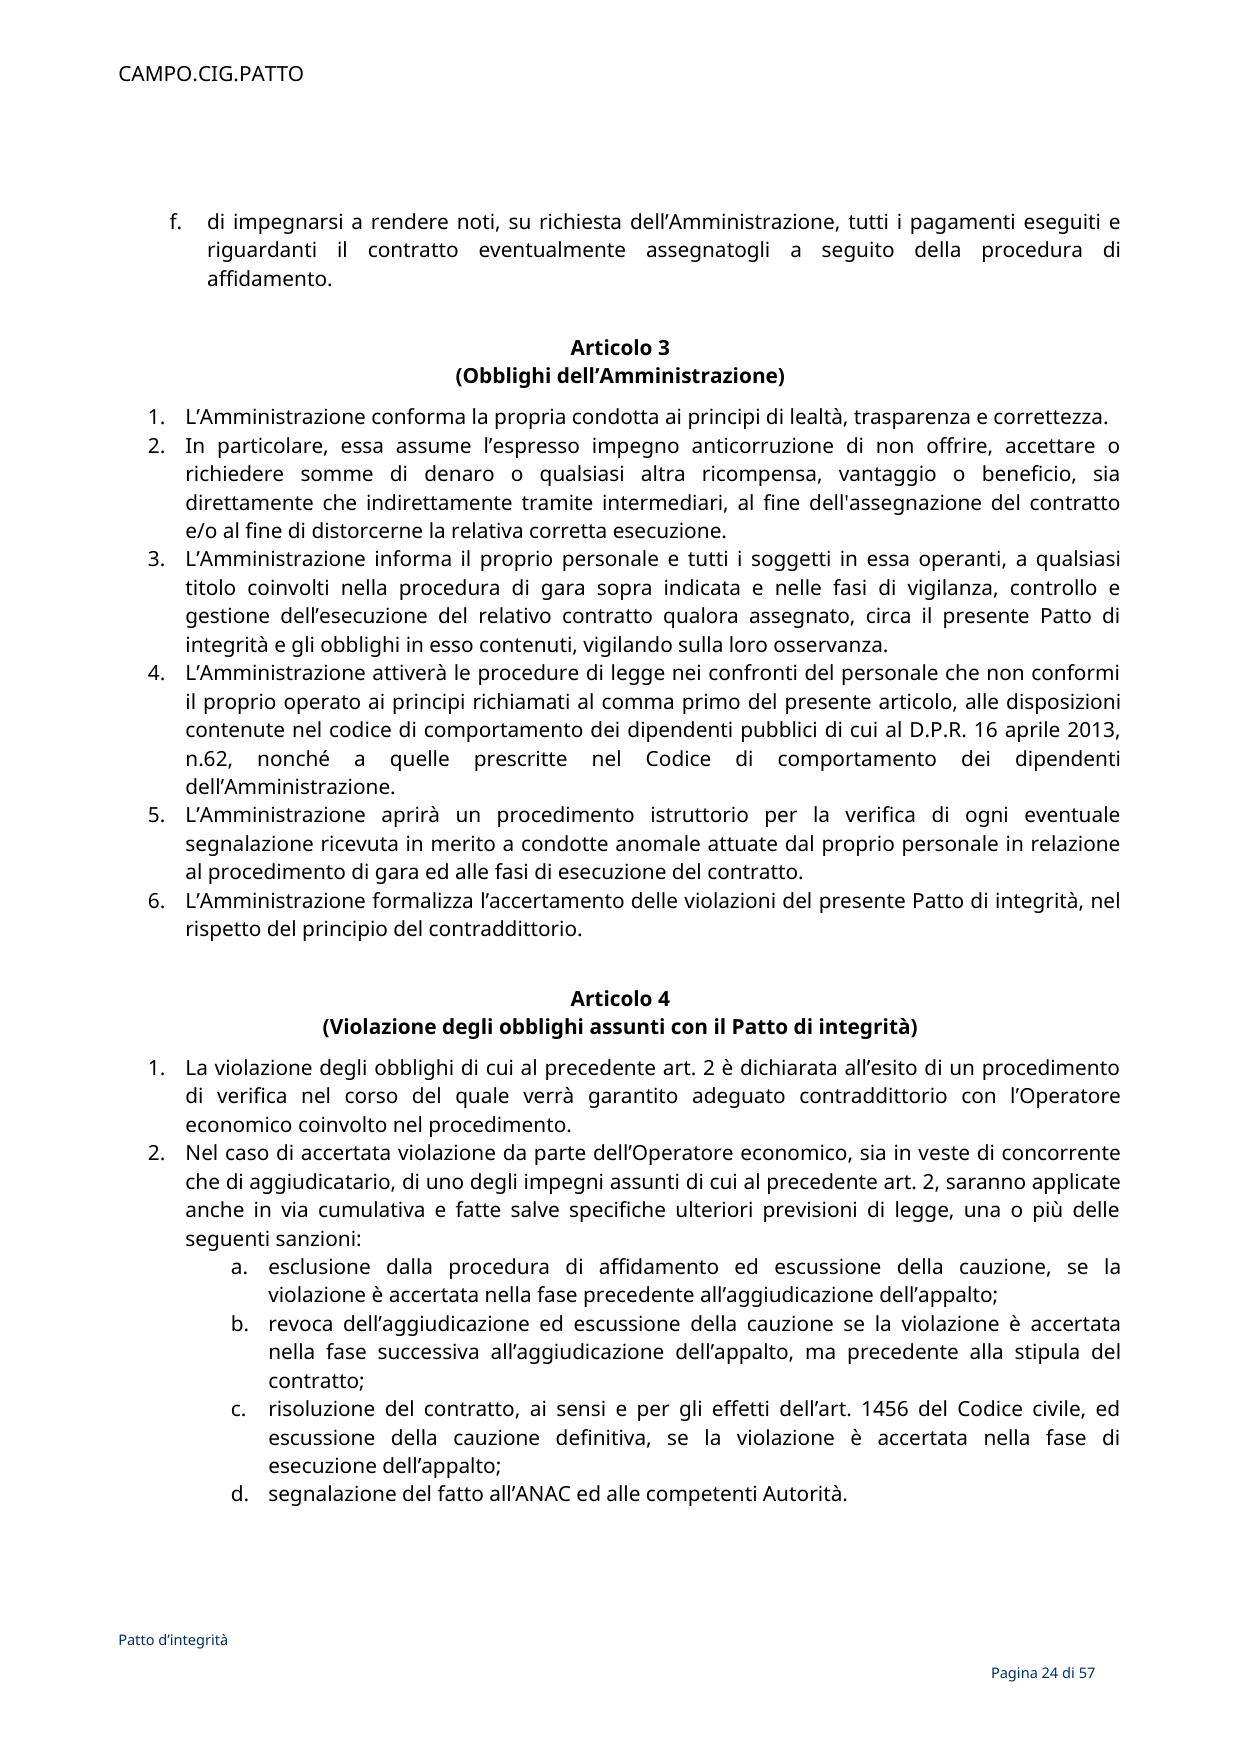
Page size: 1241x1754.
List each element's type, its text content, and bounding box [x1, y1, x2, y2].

text Articolo 3 [118, 333, 1122, 361]
list La violazione degli obblighi di cui al precedente art. 2 è dichiarata all’esito di un procedimento di verifica nel corso del quale verrà garantito adeguato contraddittorio con l’Operatore economico coinvolto nel procedimento. [148, 1053, 1122, 1138]
list risoluzione del contratto, ai sensi e per gli effetti dell’art. 1456 del Codice civile, ed escussione della cauzione definitiva, se la violazione è accertata nella fase di esecuzione dell’appalto; [231, 1394, 1122, 1479]
text (Obblighi dell’Amministrazione) [118, 361, 1122, 390]
list revoca dell’aggiudicazione ed escussione della cauzione se la violazione è accertata nella fase successiva all’aggiudicazione dell’appalto, ma precedente alla stipula del contratto; [231, 1309, 1122, 1394]
list L’Amministrazione aprirà un procedimento istruttorio per la verifica di ogni eventuale segnalazione ricevuta in merito a condotte anomale attuate dal proprio personale in relazione al procedimento di gara ed alle fasi di esecuzione del contratto. [148, 801, 1122, 886]
list L’Amministrazione informa il proprio personale e tutti i soggetti in essa operanti, a qualsiasi titolo coinvolti nella procedura di gara sopra indicata e nelle fasi di vigilanza, controllo e gestione dell’esecuzione del relativo contratto qualora assegnato, circa il presente Patto di integrità e gli obblighi in esso contenuti, vigilando sulla loro osservanza. [148, 544, 1122, 658]
list segnalazione del fatto all’ANAC ed alle competenti Autorità. [231, 1479, 1122, 1508]
text Articolo 4 [118, 984, 1122, 1012]
list In particolare, essa assume l’espresso impegno anticorruzione di non offrire, accettare o richiedere somme di denaro o qualsiasi altra ricompensa, vantaggio o beneficio, sia direttamente che indirettamente tramite intermediari, al fine dell'assegnazione del contratto e/o al fine di distorcerne la relativa corretta esecuzione. [148, 431, 1122, 544]
text (Violazione degli obblighi assunti con il Patto di integrità) [118, 1012, 1122, 1041]
list L’Amministrazione conforma la propria condotta ai principi di lealtà, trasparenza e correttezza. [148, 402, 1122, 431]
list L’Amministrazione formalizza l’accertamento delle violazioni del presente Patto di integrità, nel rispetto del principio del contraddittorio. [148, 886, 1122, 943]
list L’Amministrazione attiverà le procedure di legge nei confronti del personale che non conformi il proprio operato ai principi richiamati al comma primo del presente articolo, alle disposizioni contenute nel codice di comportamento dei dipendenti pubblici di cui al D.P.R. 16 aprile 2013, n.62, nonché a quelle prescritte nel Codice di comportamento dei dipendenti dell’Amministrazione. [148, 658, 1122, 801]
list esclusione dalla procedura di affidamento ed escussione della cauzione, se la violazione è accertata nella fase precedente all’aggiudicazione dell’appalto; [231, 1252, 1122, 1309]
list di impegnarsi a rendere noti, su richiesta dell’Amministrazione, tutti i pagamenti eseguiti e riguardanti il contratto eventualmente assegnatogli a seguito della procedura di affidamento. [169, 207, 1122, 292]
list Nel caso di accertata violazione da parte dell’Operatore economico, sia in veste di concorrente che di aggiudicatario, di uno degli impegni assunti di cui al precedente art. 2, saranno applicate anche in via cumulativa e fatte salve specifiche ulteriori previsioni di legge, una o più delle seguenti sanzioni: [148, 1138, 1122, 1252]
